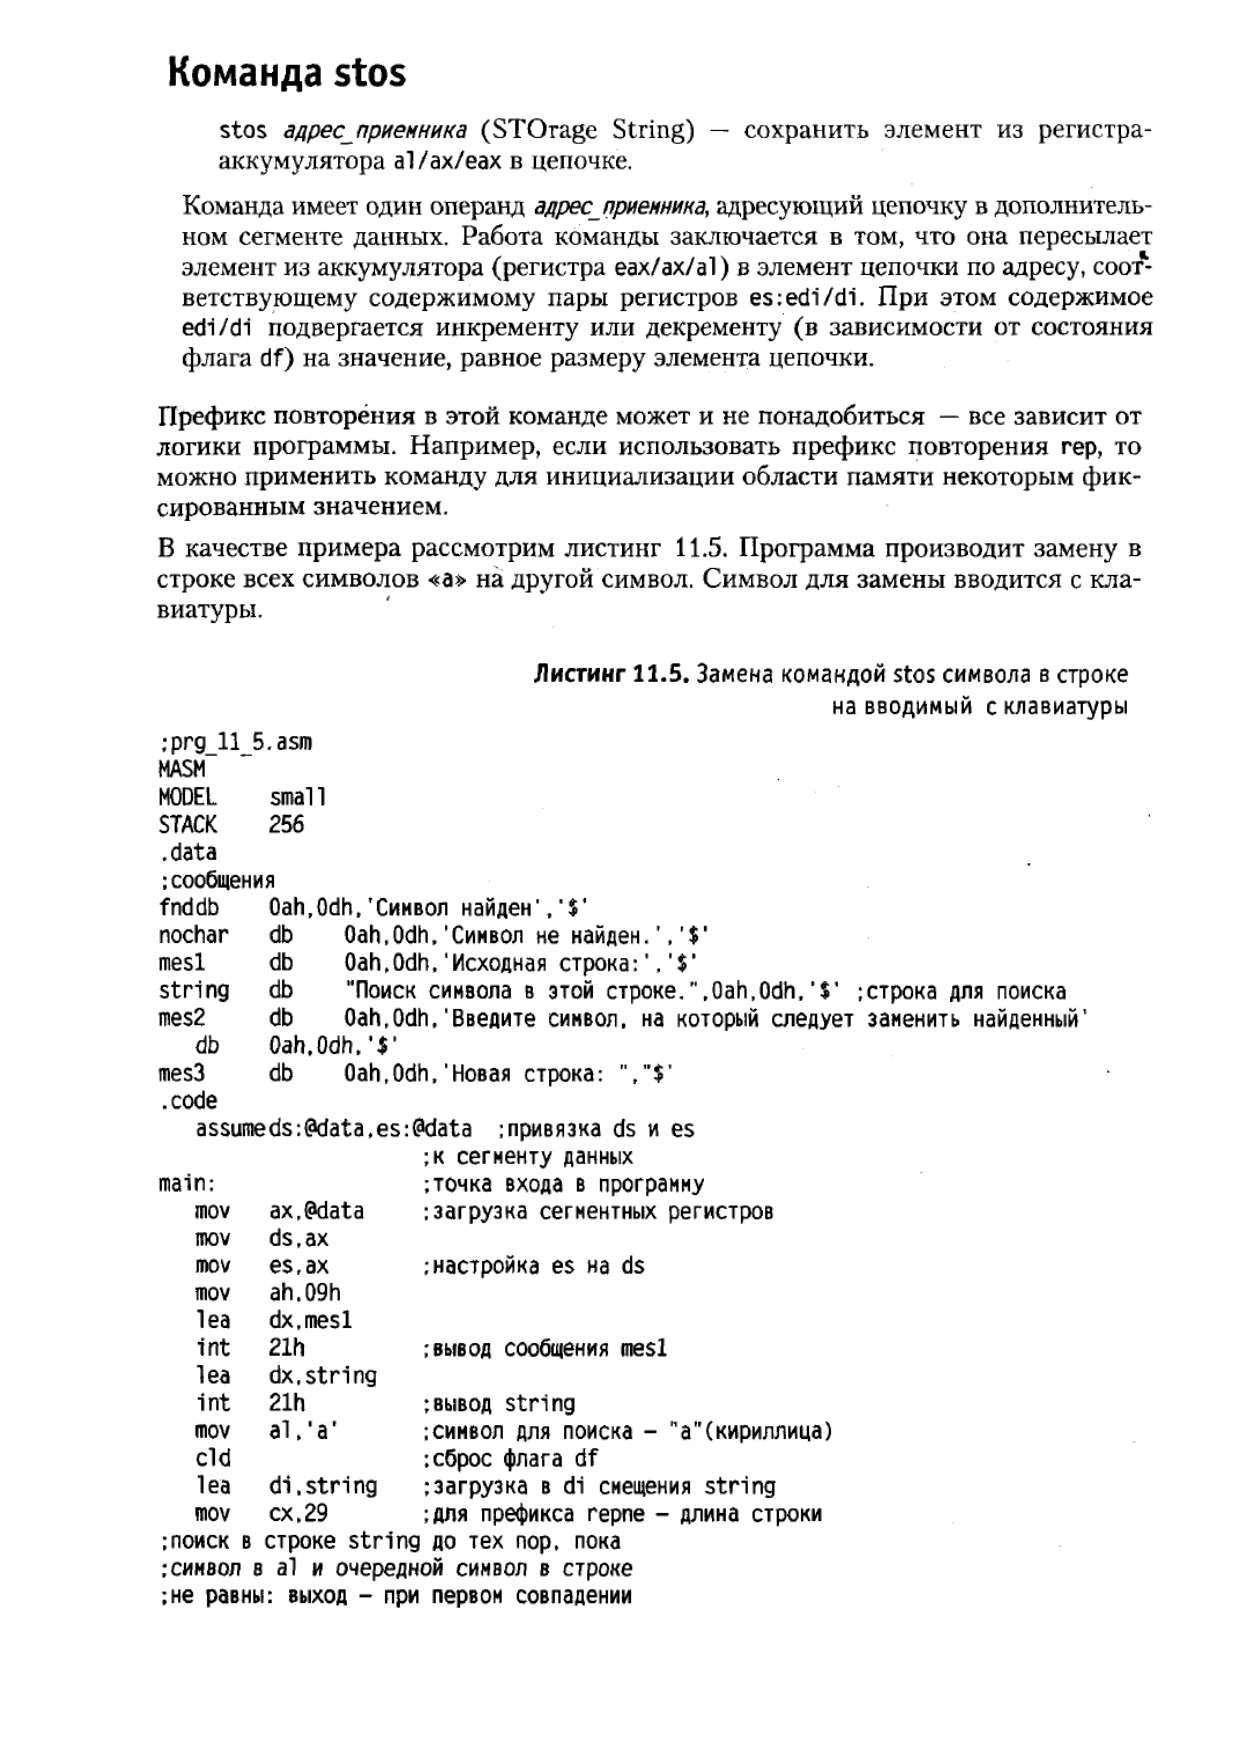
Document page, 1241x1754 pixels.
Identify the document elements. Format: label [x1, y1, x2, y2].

picture [147, 654, 1157, 1609]
picture [147, 44, 1157, 375]
picture [147, 399, 1157, 629]
